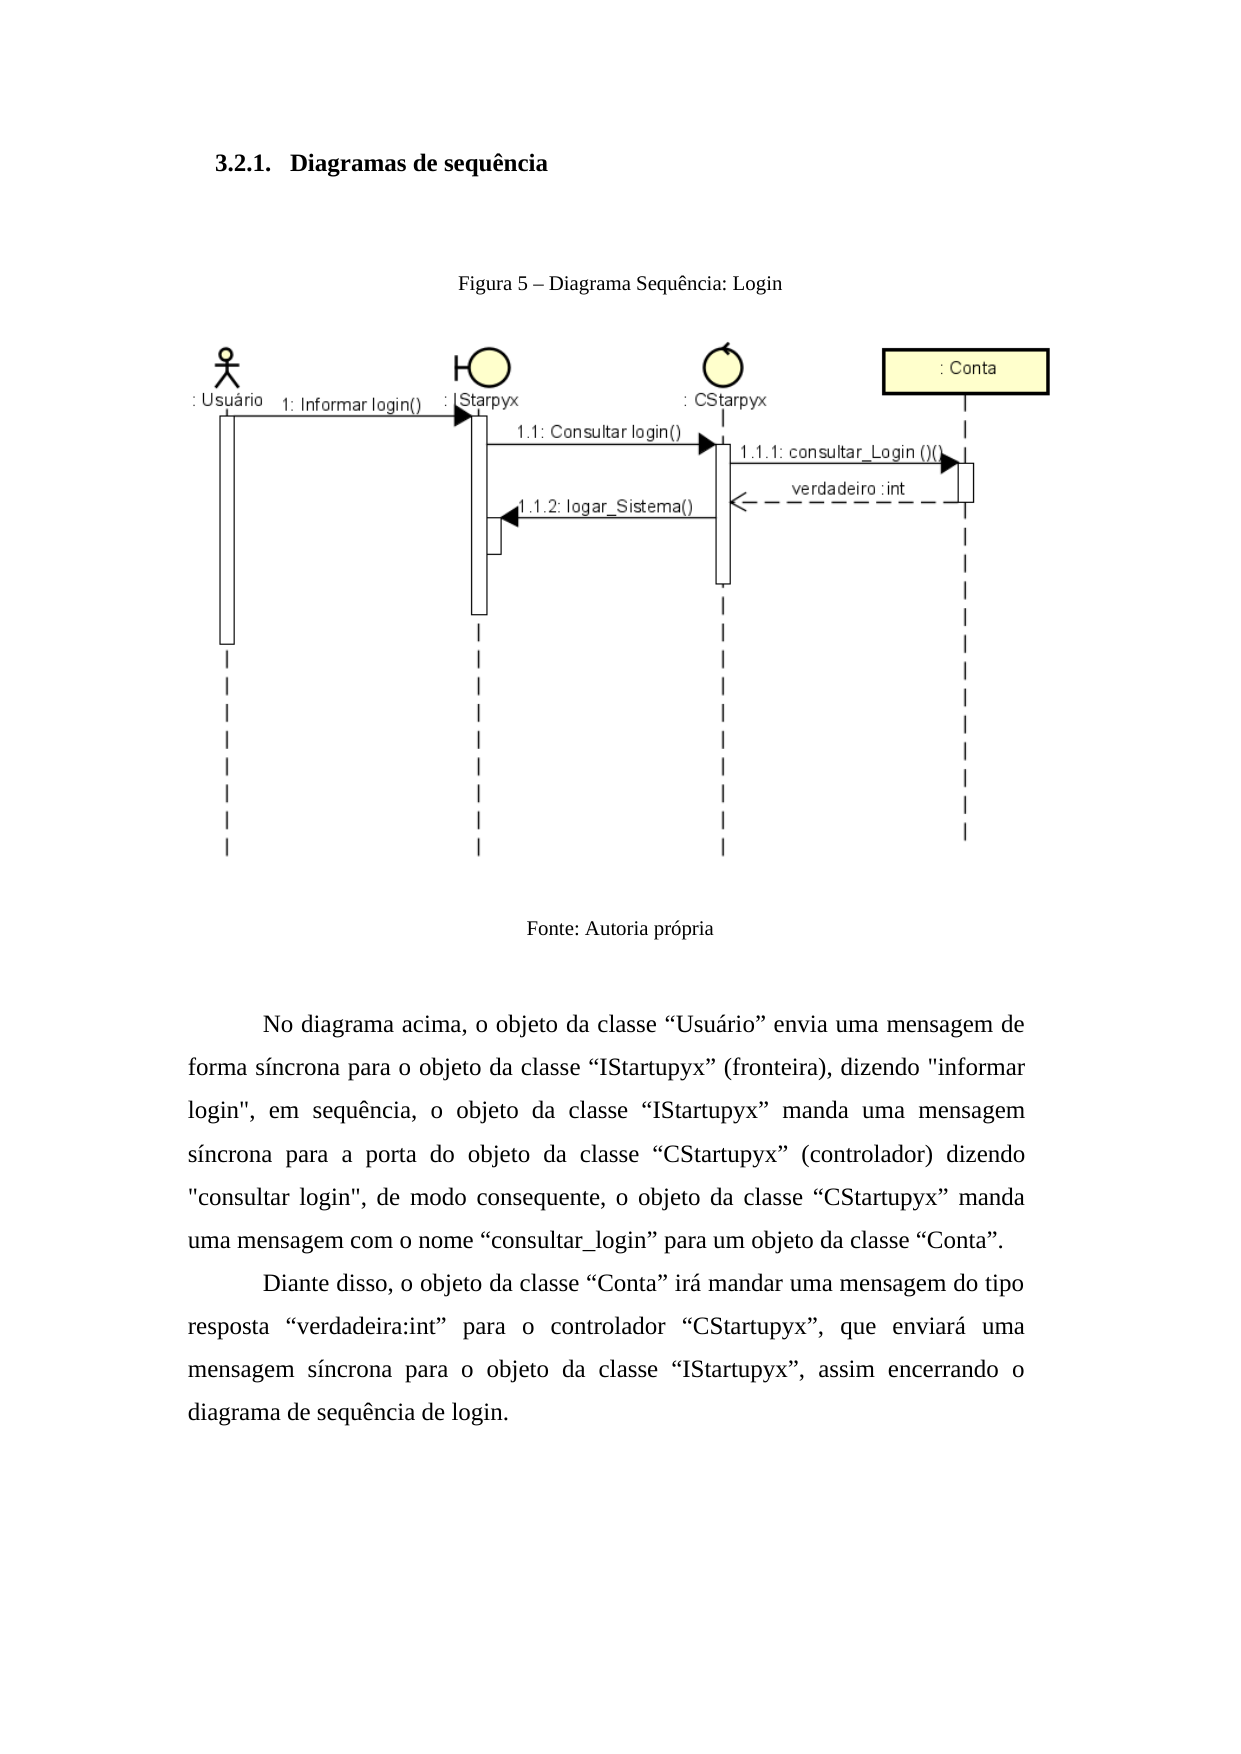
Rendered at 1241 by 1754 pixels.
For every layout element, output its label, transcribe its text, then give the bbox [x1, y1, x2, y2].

subtitle Diagramas de sequência [215, 148, 1063, 176]
text Fonte: Autoria própria [177, 916, 1063, 940]
picture [177, 315, 1063, 898]
text No diagrama acima, o objeto da classe “Usuário” envia uma mensagem de forma síncrona para o objeto da classe “IStartupyx” (fronteira), dizendo "informar login", em sequência, o objeto da classe “IStartupyx” manda uma mensagem síncrona para a porta do objeto da classe “CStartupyx” (controlador) dizendo "consultar login", de modo consequente, o objeto da classe “CStartupyx” manda uma mensagem com o nome “consultar_login” para um objeto da classe “Conta”. [188, 1009, 1026, 1254]
text Figura 5 – Diagrama Sequência: Login [177, 271, 1063, 295]
text Diante disso, o objeto da classe “Conta” irá mandar uma mensagem do tipo resposta “verdadeira:int” para o controlador “CStartupyx”, que enviará uma mensagem síncrona para o objeto da classe “IStartupyx”, assim encerrando o diagrama de sequência de login. [188, 1268, 1026, 1426]
